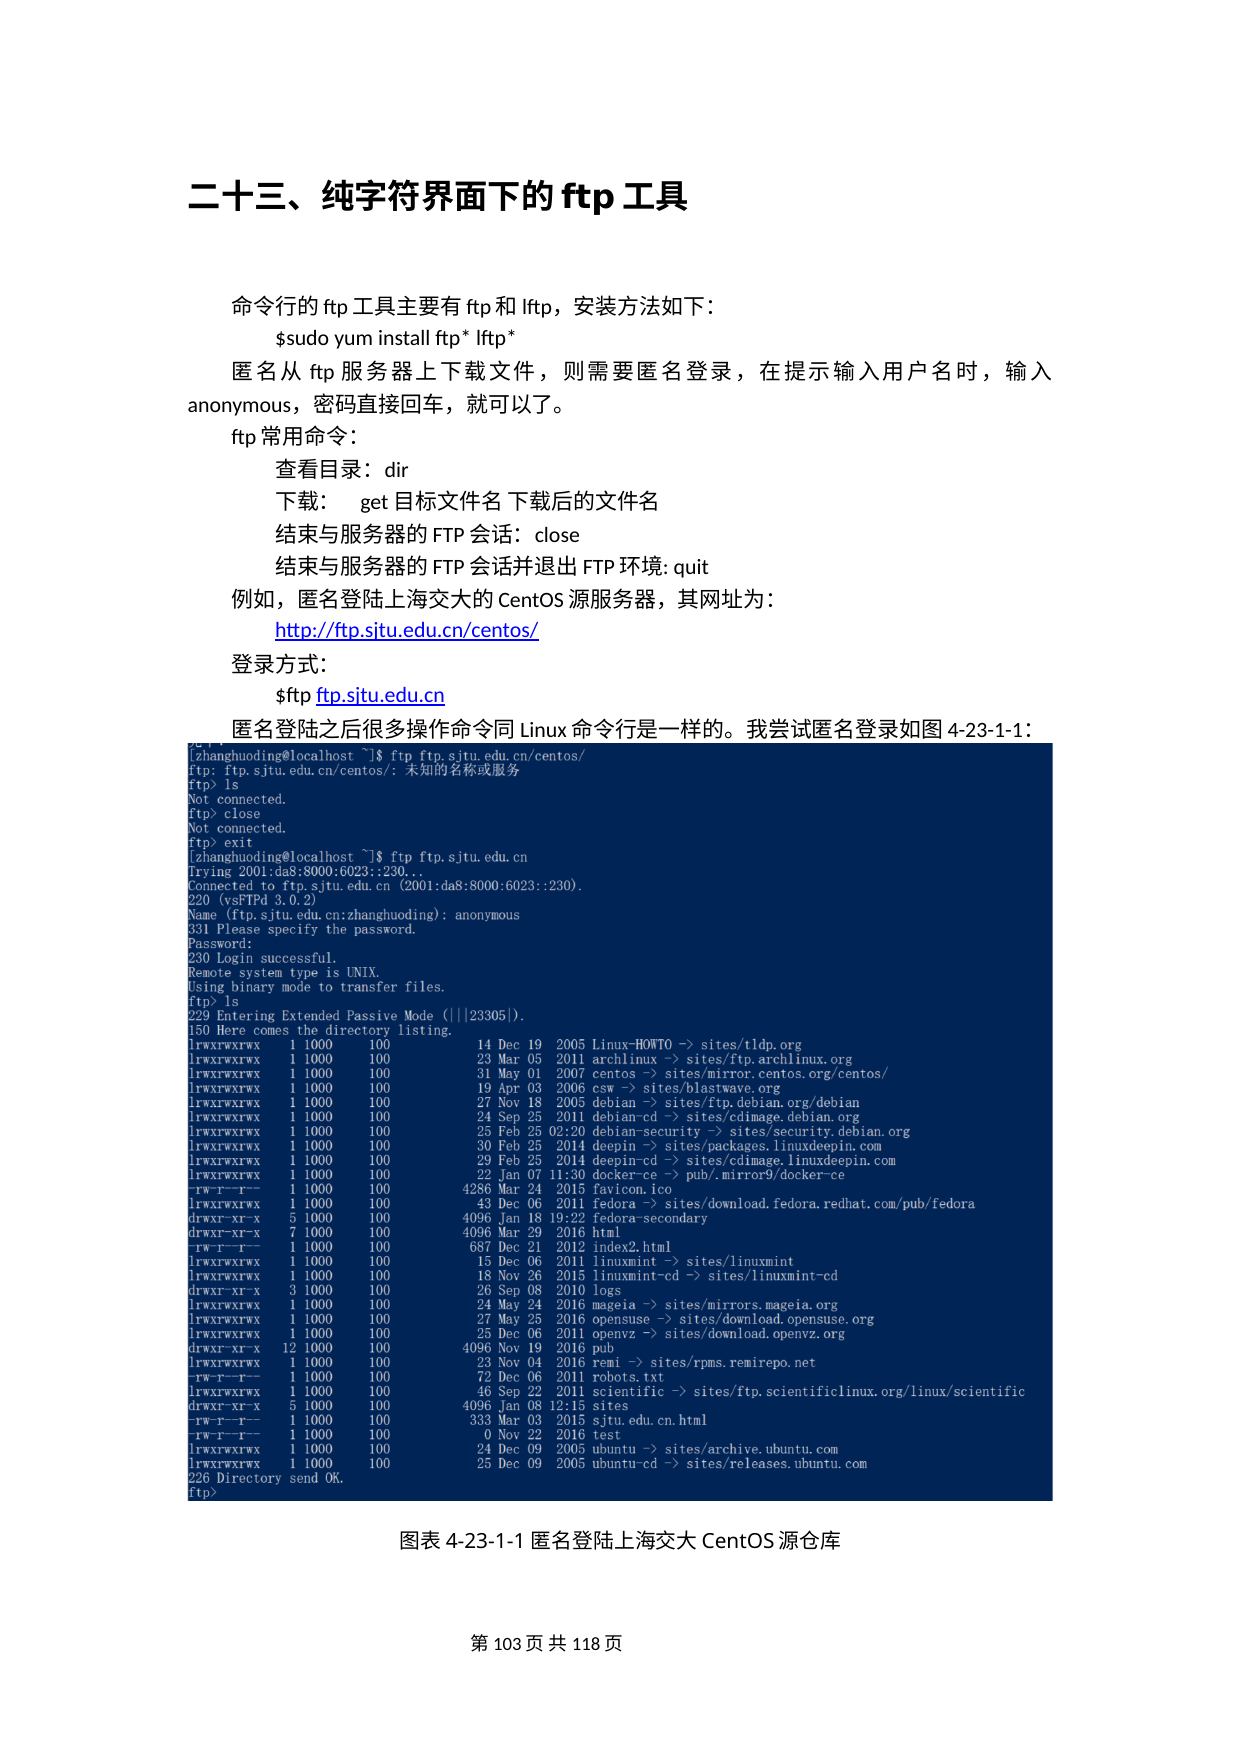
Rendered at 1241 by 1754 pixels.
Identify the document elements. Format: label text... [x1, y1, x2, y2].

text 查看目录：dir [231, 451, 1053, 484]
text 例如，匿名登陆上海交大的CentOS源服务器，其网址为： [187, 581, 1053, 614]
text 登录方式： [187, 646, 1053, 679]
subtitle 二十三、纯字符界面下的ftp工具 [187, 162, 1053, 227]
text $sudo yum install ftp* lftp* [187, 321, 1053, 354]
text http://ftp.sjtu.edu.cn/centos/ [187, 614, 1053, 646]
text 匿名登陆之后很多操作命令同Linux命令行是一样的。我尝试匿名登录如图4-23-1-1： [187, 711, 1053, 743]
text 图表 4-23-1-1 匿名登陆上海交大CentOS源仓库 [187, 1524, 1053, 1556]
text 命令行的ftp工具主要有ftp和lftp，安装方法如下： [187, 289, 1053, 321]
text 匿名从ftp服务器上下载文件，则需要匿名登录，在提示输入用户名时，输入anonymous，密码直接回车，就可以了。 [187, 354, 1053, 419]
text ftp常用命令： [187, 419, 1053, 451]
text 结束与服务器的FTP会话并退出FTP环境: quit [231, 549, 1053, 581]
text 下载： get 目标文件名 下载后的文件名 [231, 484, 1053, 516]
text $ftp ftp.sjtu.edu.cn [187, 679, 1053, 711]
text 结束与服务器的FTP会话：close [231, 516, 1053, 549]
picture [187, 743, 1053, 1501]
